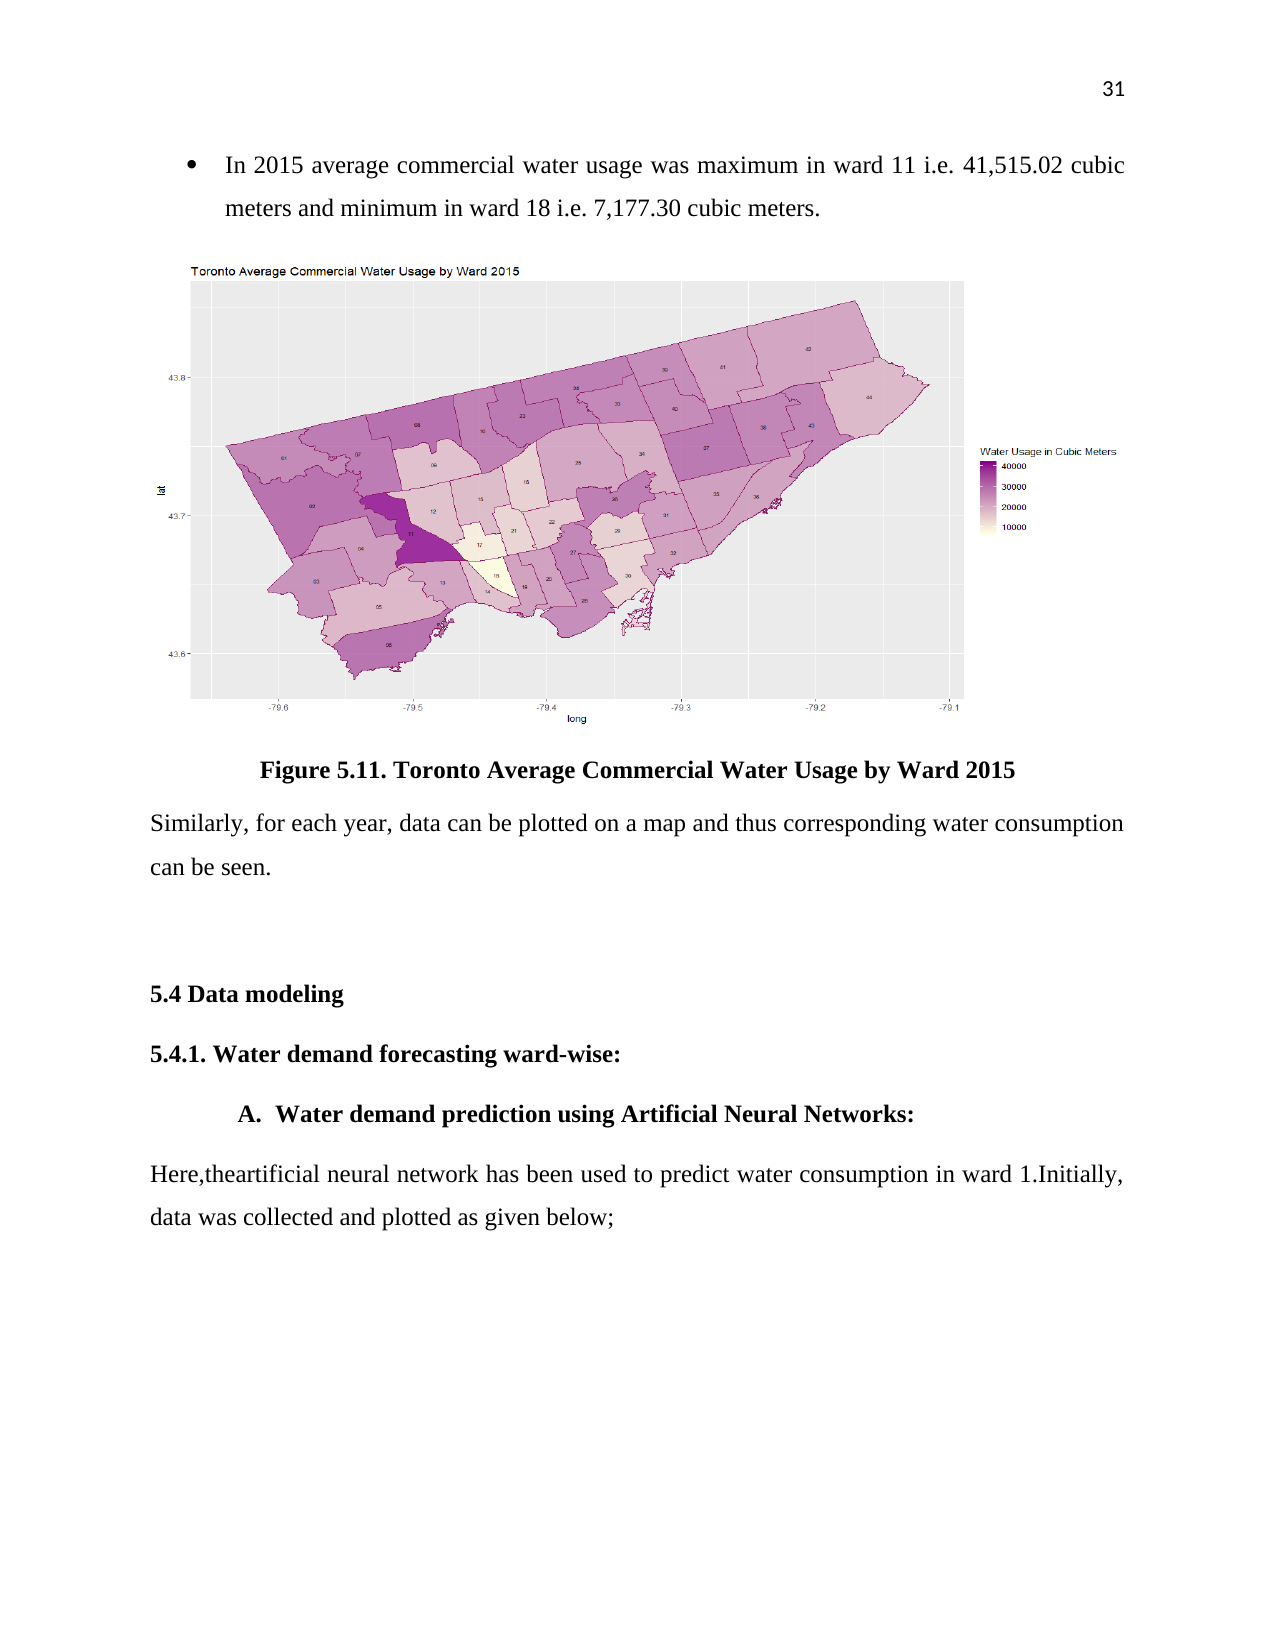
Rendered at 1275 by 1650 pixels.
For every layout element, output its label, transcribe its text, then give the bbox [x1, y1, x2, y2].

list Water demand prediction using Artificial Neural Networks: [237, 1099, 1125, 1128]
text 5.4.1. Water demand forecasting ward-wise: [150, 1039, 1125, 1068]
text Similarly, for each year, data can be plotted on a map and thus corresponding water consumption can be seen. [150, 808, 1125, 880]
list In 2015 average commercial water usage was maximum in ward 11 i.e. 41,515.02 cubic meters and minimum in ward 18 i.e. 7,177.30 cubic meters. [187, 150, 1125, 222]
text Figure 5.11. Toronto Average Commercial Water Usage by Ward 2015 [150, 755, 1125, 783]
text Here,theartificial neural network has been used to predict water consumption in ward 1.Initially, data was collected and plotted as given below; [150, 1159, 1125, 1231]
text 5.4 Data modeling [150, 979, 1125, 1008]
picture [150, 261, 1127, 728]
